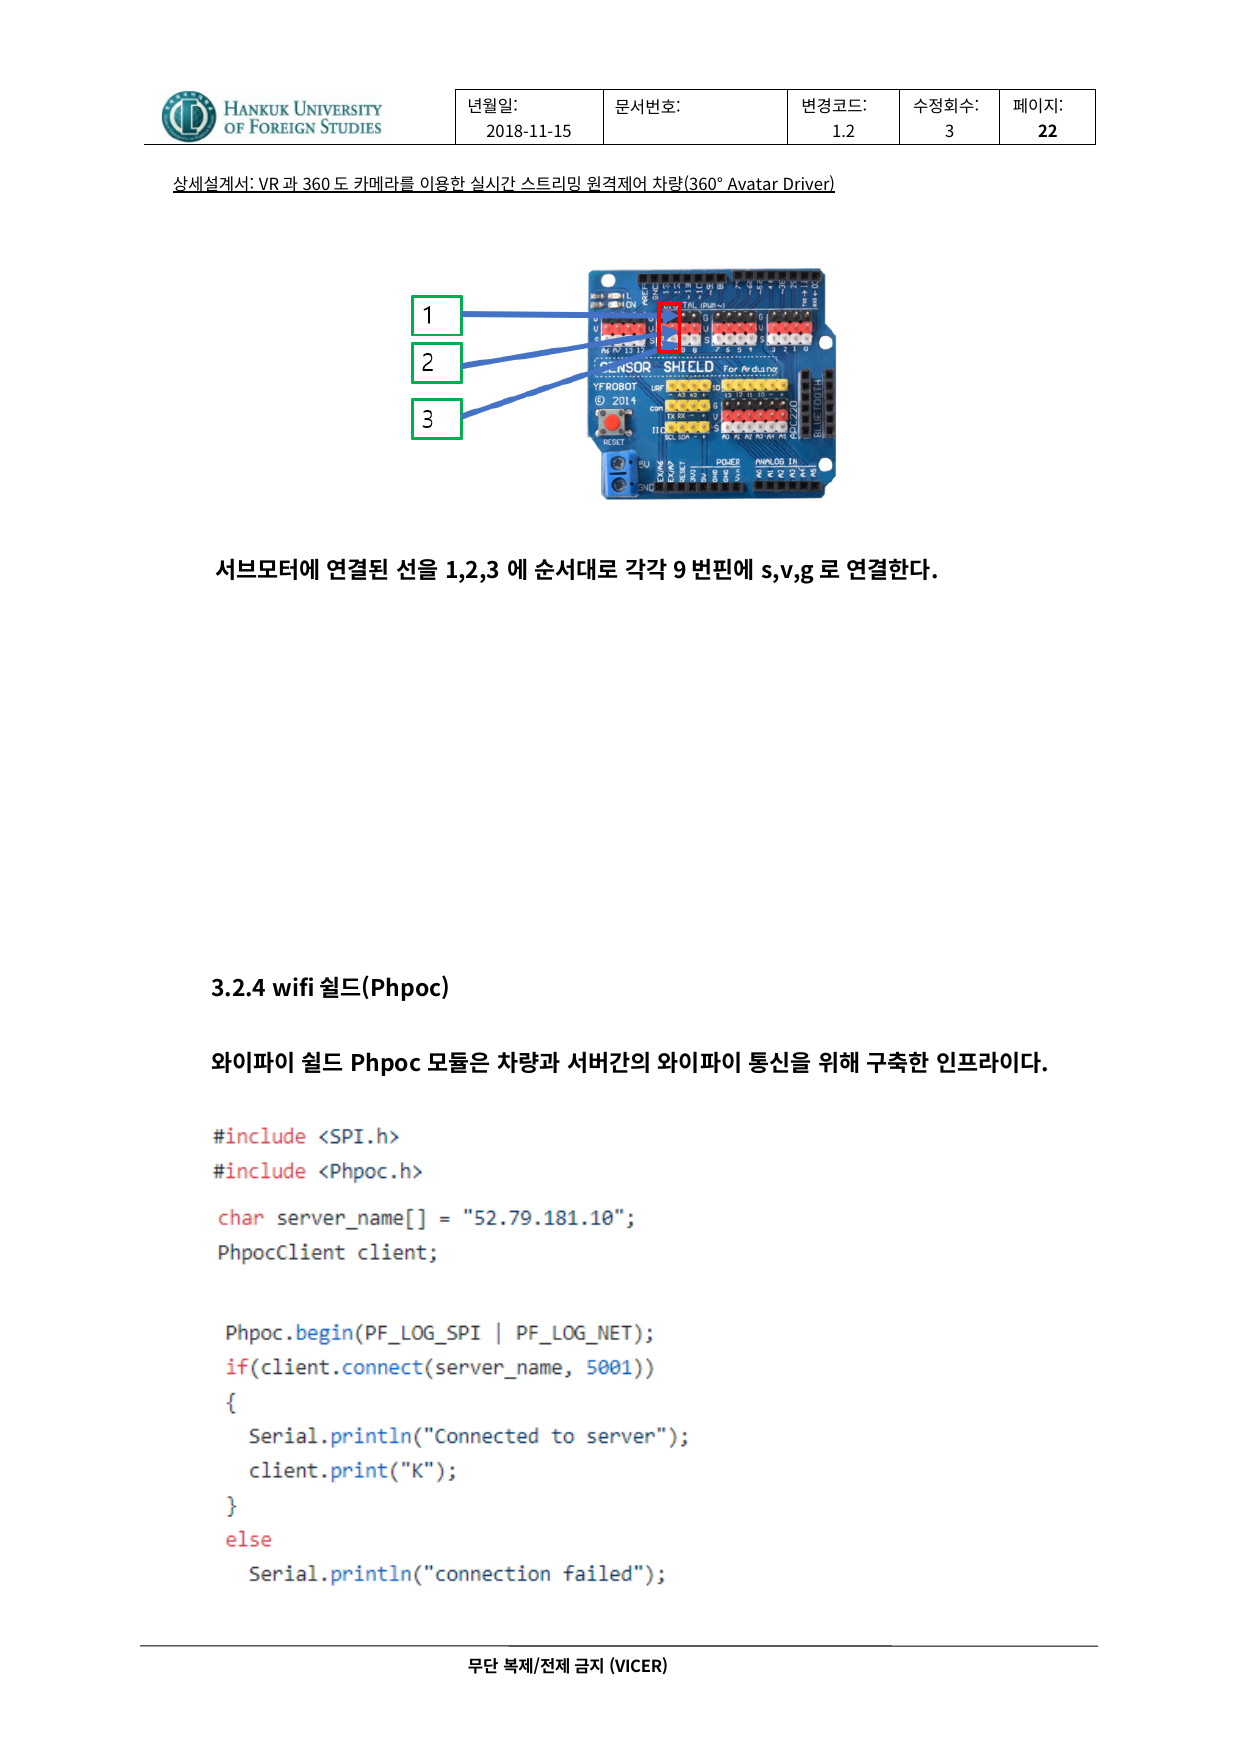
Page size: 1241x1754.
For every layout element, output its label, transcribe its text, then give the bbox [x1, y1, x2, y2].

text 3.2.4 wifi쉴드(Phpoc) [211, 970, 1109, 1003]
picture [210, 1120, 436, 1188]
text 서브모터에 연결된 선을 1,2,3 에 순서대로 각각 9번핀에 s,v,g로 연결한다. [133, 552, 1109, 585]
picture [210, 1315, 705, 1589]
picture [161, 89, 383, 143]
text 와이파이 쉴드 Phpoc 모듈은 차량과 서버간의 와이파이 통신을 위해 구축한 인프라이다. [211, 1045, 1109, 1078]
picture [210, 1192, 655, 1274]
picture [408, 262, 844, 507]
